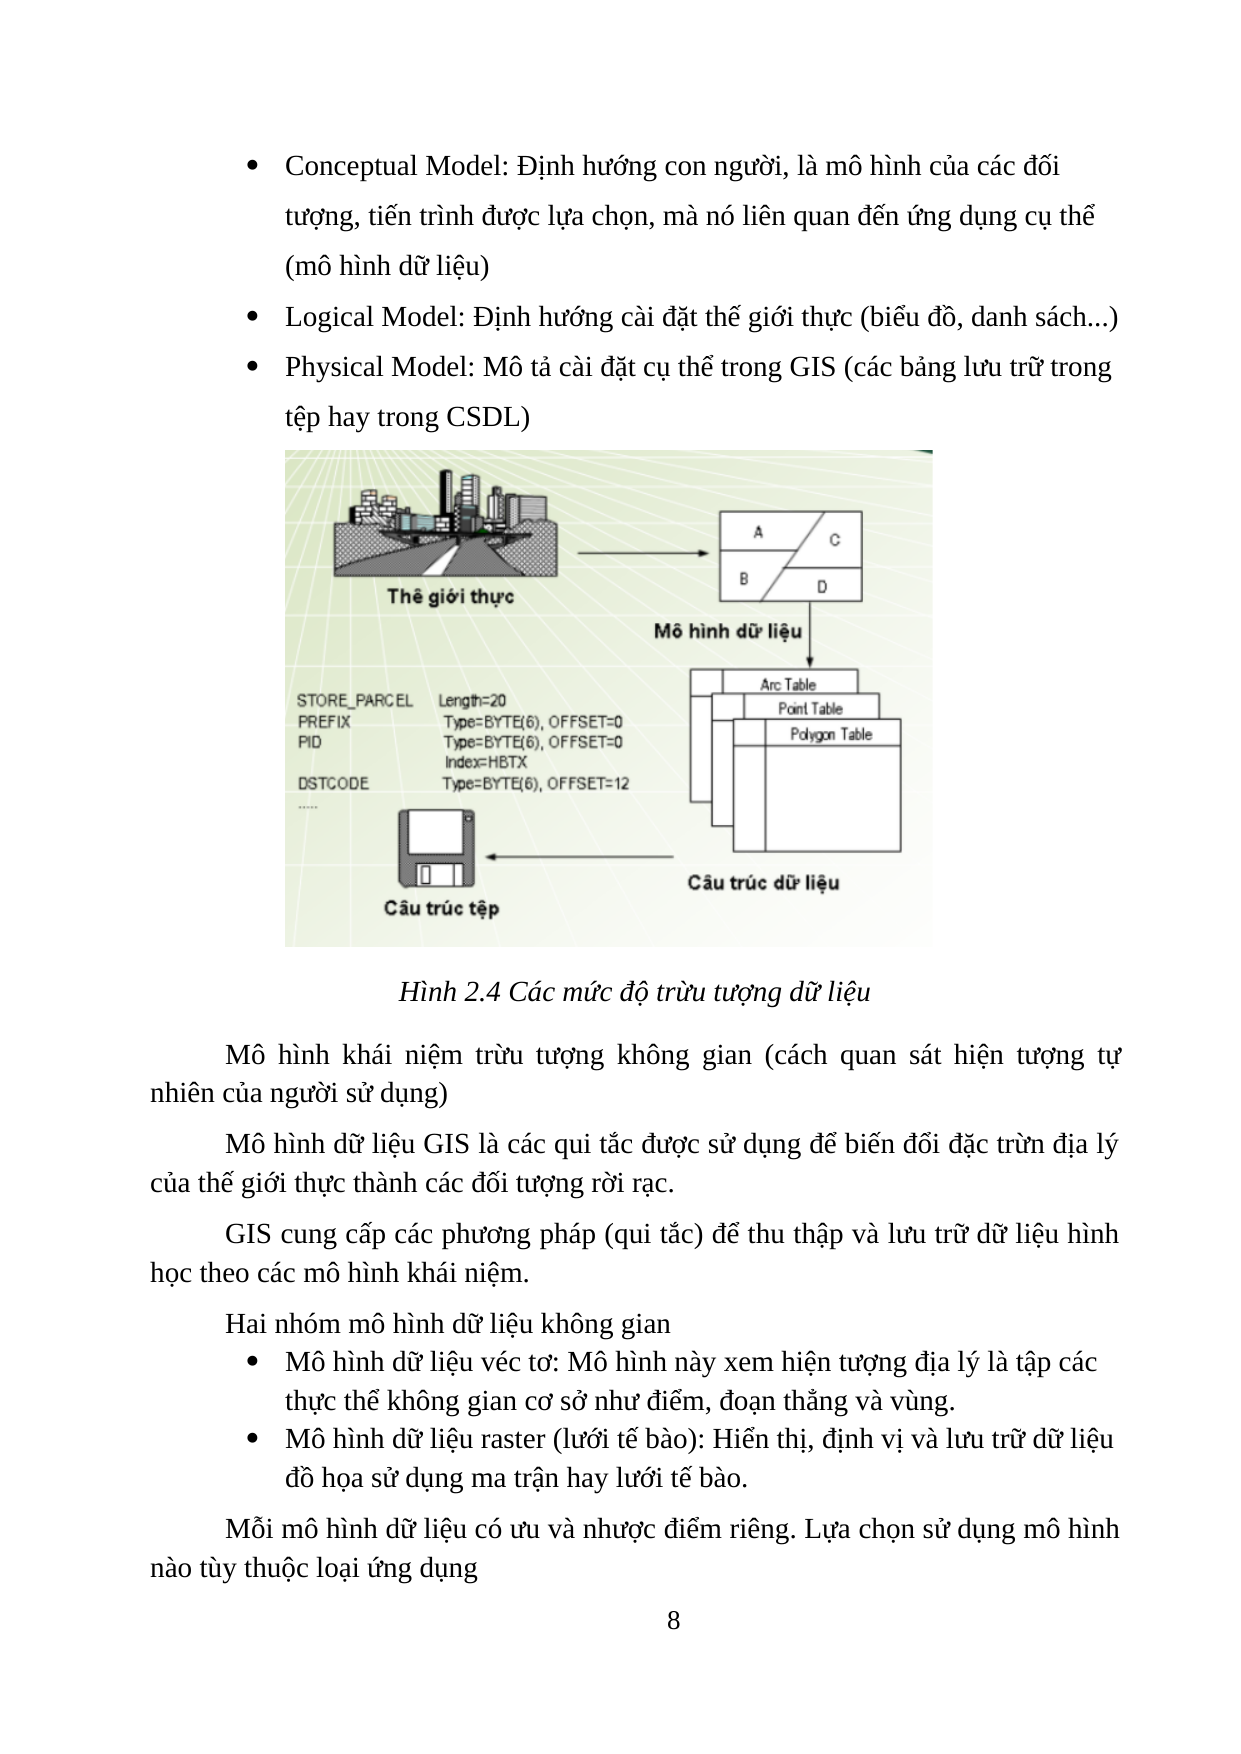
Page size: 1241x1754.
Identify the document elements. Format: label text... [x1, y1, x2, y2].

picture [285, 450, 933, 947]
text Mỗi mô hình dữ liệu có ưu và nhược điểm riêng. Lựa chọn sử dụng mô hình nào tùy thuộc loại ứng dụng [150, 1511, 1122, 1583]
text Hình 2.4 Các mức độ trừu tượng dữ liệu [150, 974, 1122, 1008]
list Physical Model: Mô tả cài đặt cụ thể trong GIS (các bảng lưu trữ trong tệp hay trong CSDL) [247, 349, 1122, 433]
list Logical Model: Định hướng cài đặt thế giới thực (biểu đồ, danh sách...) [247, 299, 1122, 332]
text Mô hình khái niệm trừu tượng không gian (cách quan sát hiện tượng tự nhiên của người sử dụng) [150, 1037, 1122, 1109]
list Mô hình dữ liệu raster (lưới tế bào): Hiển thị, định vị và lưu trữ dữ liệu đồ họa sử dụng ma trận hay lưới tế bào. [247, 1421, 1122, 1494]
list Conceptual Model: Định hướng con người, là mô hình của các đối tượng, tiến trình được lựa chọn, mà nó liên quan đến ứng dụng cụ thể (mô hình dữ liệu) [247, 148, 1122, 282]
text GIS cung cấp các phương pháp (qui tắc) để thu thập và lưu trữ dữ liệu hình học theo các mô hình khái niệm. [150, 1216, 1122, 1288]
text Mô hình dữ liệu GIS là các qui tắc được sử dụng để biến đổi đặc trừn địa lý của thế giới thực thành các đối tượng rời rạc. [150, 1127, 1122, 1199]
list Mô hình dữ liệu véc tơ: Mô hình này xem hiện tượng địa lý là tập các thực thể không gian cơ sở như điểm, đoạn thẳng và vùng. [247, 1344, 1122, 1416]
text Hai nhóm mô hình dữ liệu không gian [150, 1306, 1122, 1339]
